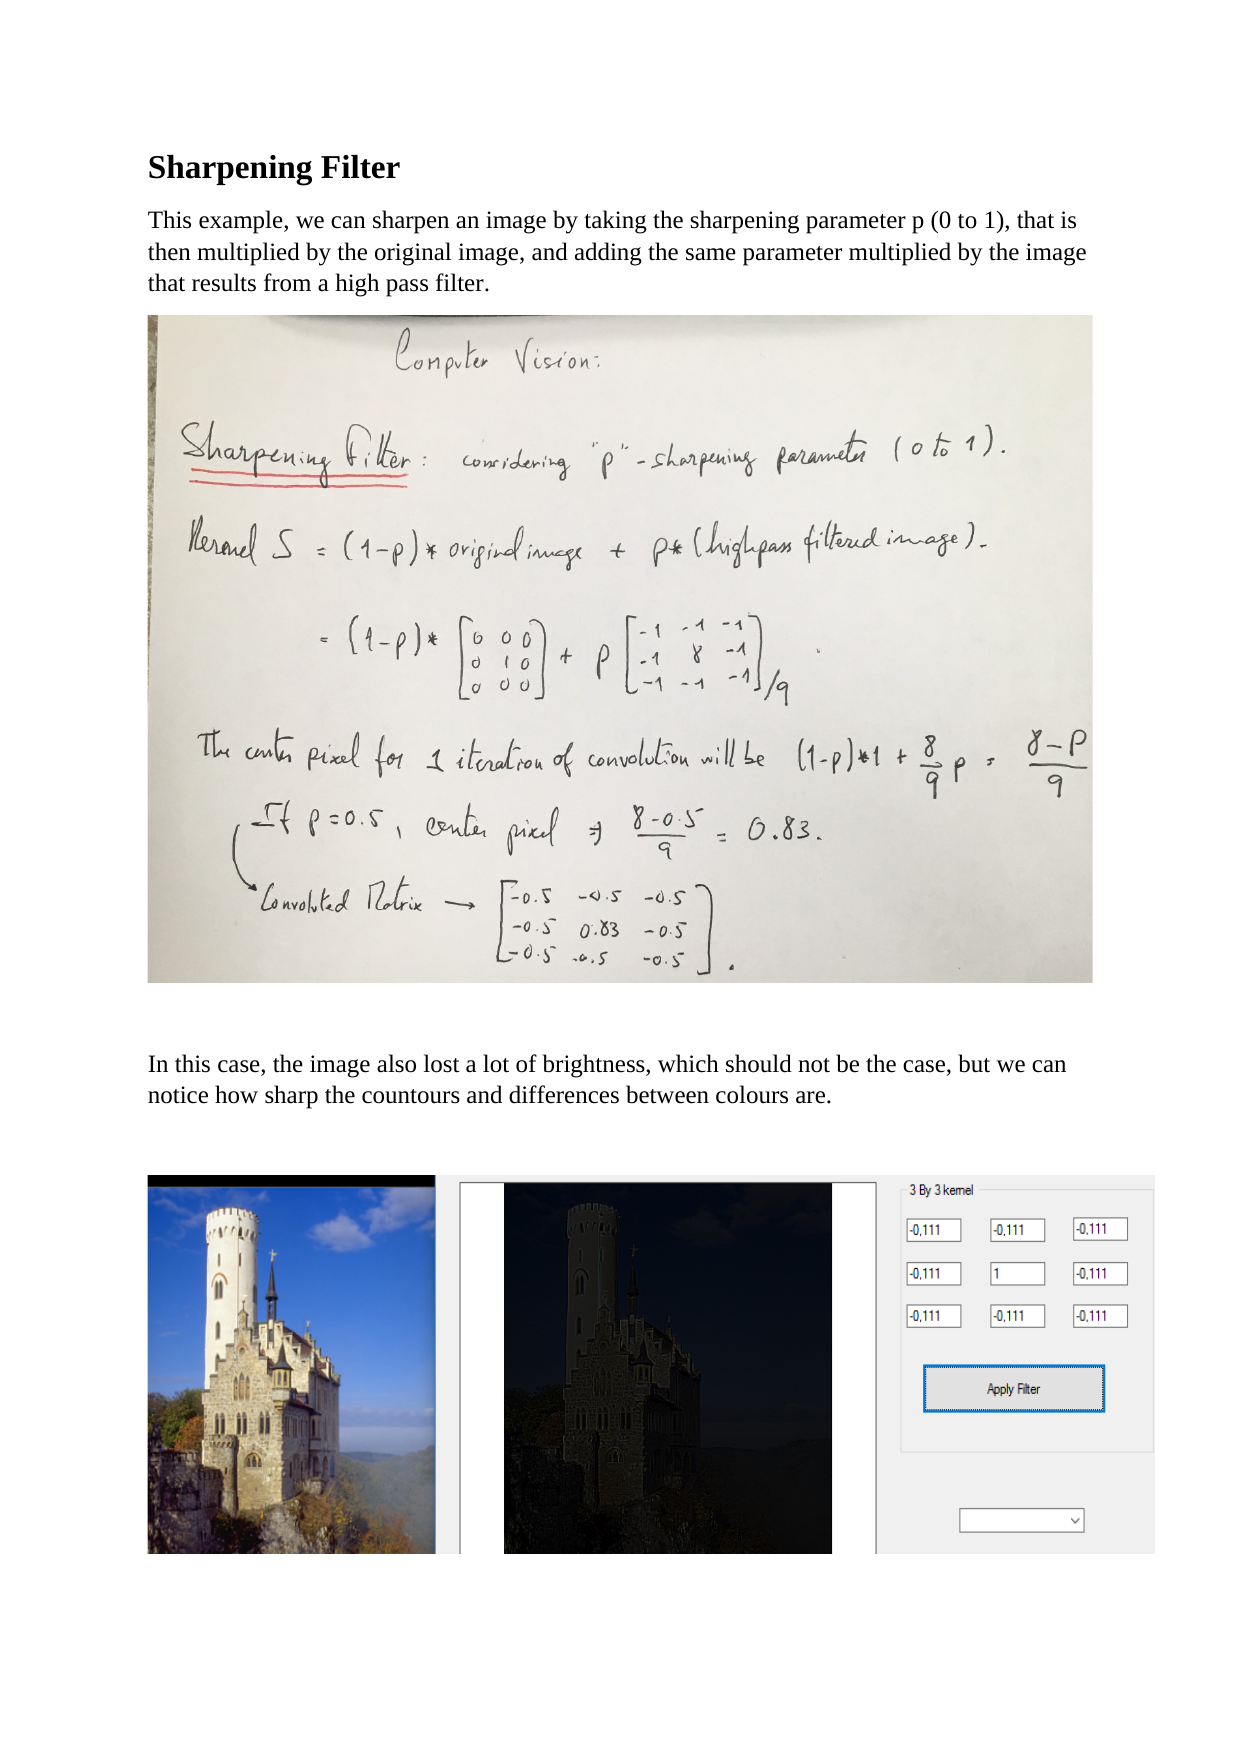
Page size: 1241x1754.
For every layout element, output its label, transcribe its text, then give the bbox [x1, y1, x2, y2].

text This example, we can sharpen an image by taking the sharpening parameter p (0 to 1), that is then multiplied by the original image, and adding the same parameter multiplied by the image that results from a high pass filter. [148, 206, 1093, 296]
picture [147, 315, 1093, 983]
text Sharpening Filter [148, 148, 1093, 186]
text In this case, the image also lost a lot of brightness, which should not be the case, but we can notice how sharp the countours and differences between colours are. [148, 1049, 1093, 1109]
picture [147, 1175, 1156, 1554]
